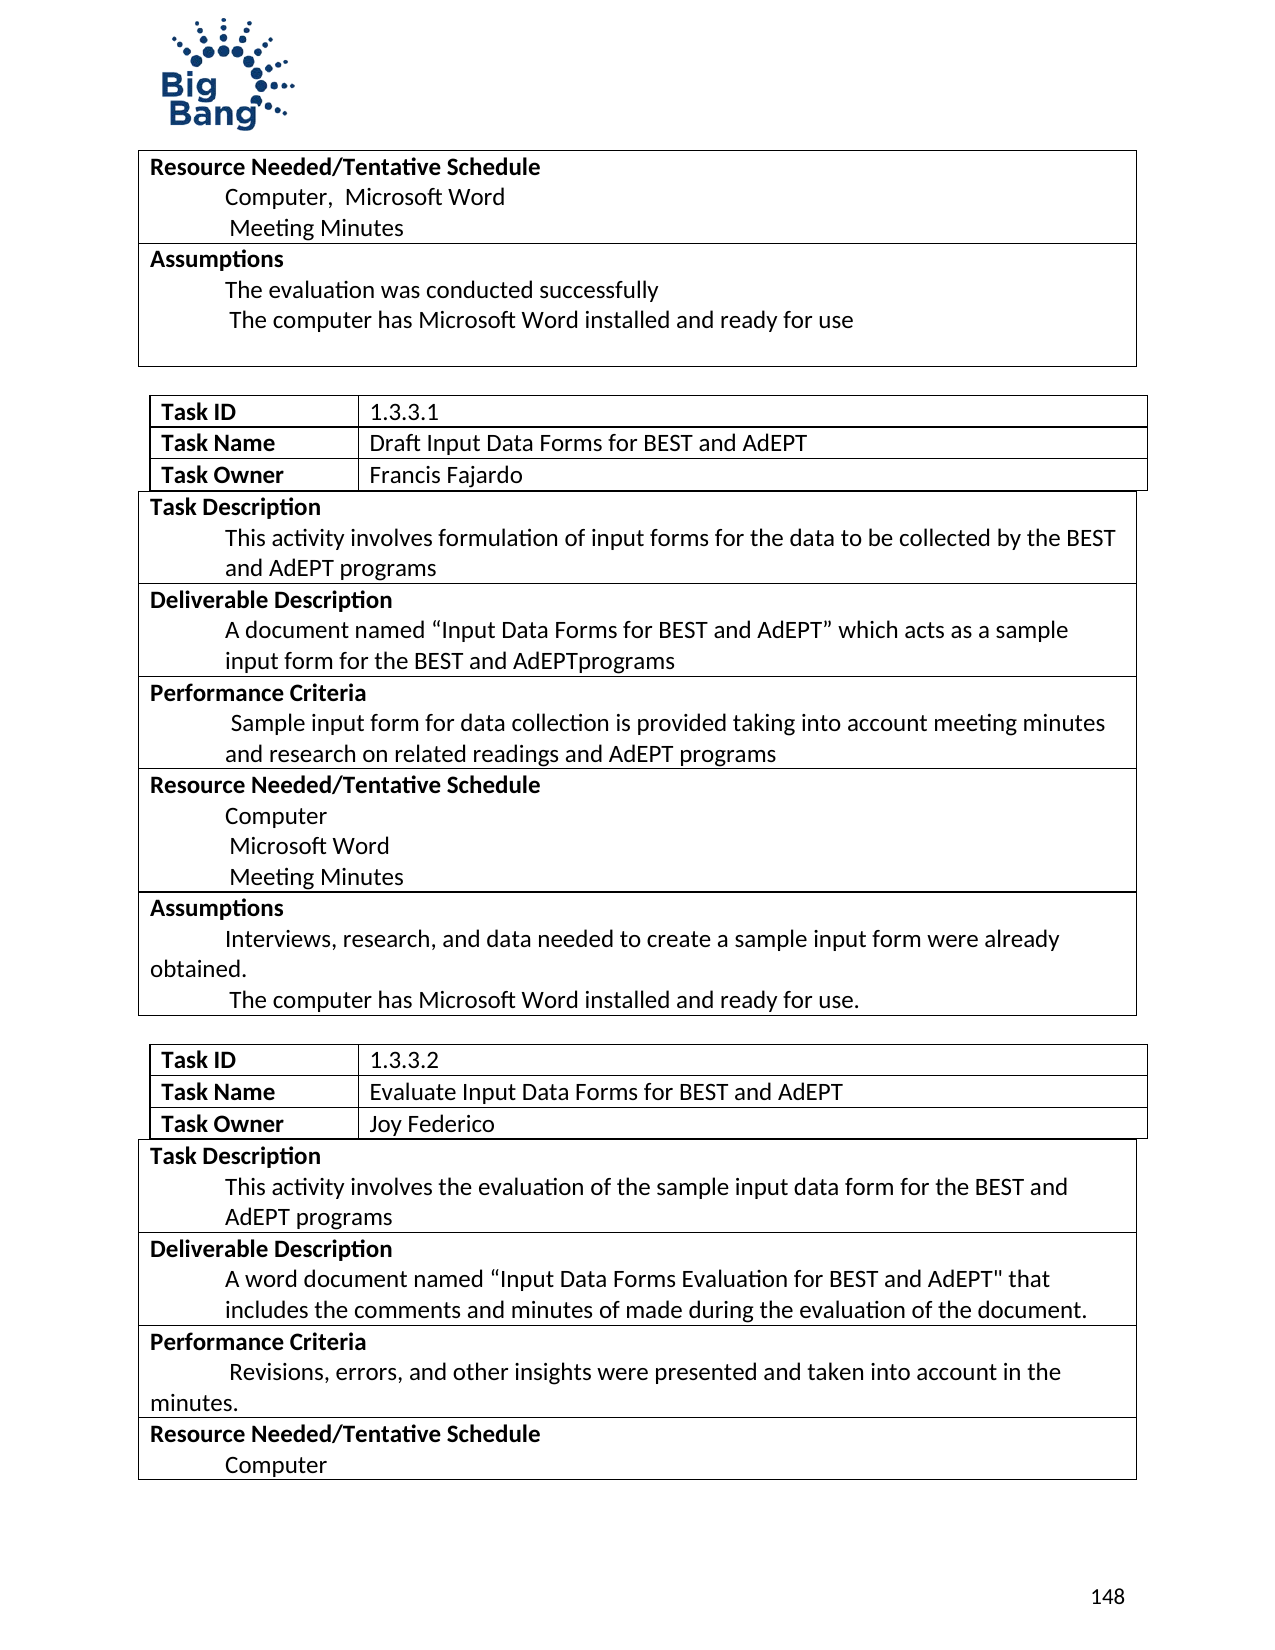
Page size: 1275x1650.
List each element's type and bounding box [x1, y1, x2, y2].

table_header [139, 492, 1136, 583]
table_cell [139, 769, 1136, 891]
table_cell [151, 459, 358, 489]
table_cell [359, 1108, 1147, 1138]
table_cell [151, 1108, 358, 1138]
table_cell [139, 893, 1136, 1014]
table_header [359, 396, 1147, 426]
picture [147, 11, 302, 138]
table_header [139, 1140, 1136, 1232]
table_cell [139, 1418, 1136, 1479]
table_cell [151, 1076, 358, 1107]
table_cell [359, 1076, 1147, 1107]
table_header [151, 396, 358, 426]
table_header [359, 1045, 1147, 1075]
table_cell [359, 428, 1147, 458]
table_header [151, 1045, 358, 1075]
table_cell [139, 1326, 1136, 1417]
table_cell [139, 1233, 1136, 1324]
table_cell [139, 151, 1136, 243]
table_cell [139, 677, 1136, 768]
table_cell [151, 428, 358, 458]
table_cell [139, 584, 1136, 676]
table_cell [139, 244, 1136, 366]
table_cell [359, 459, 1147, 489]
